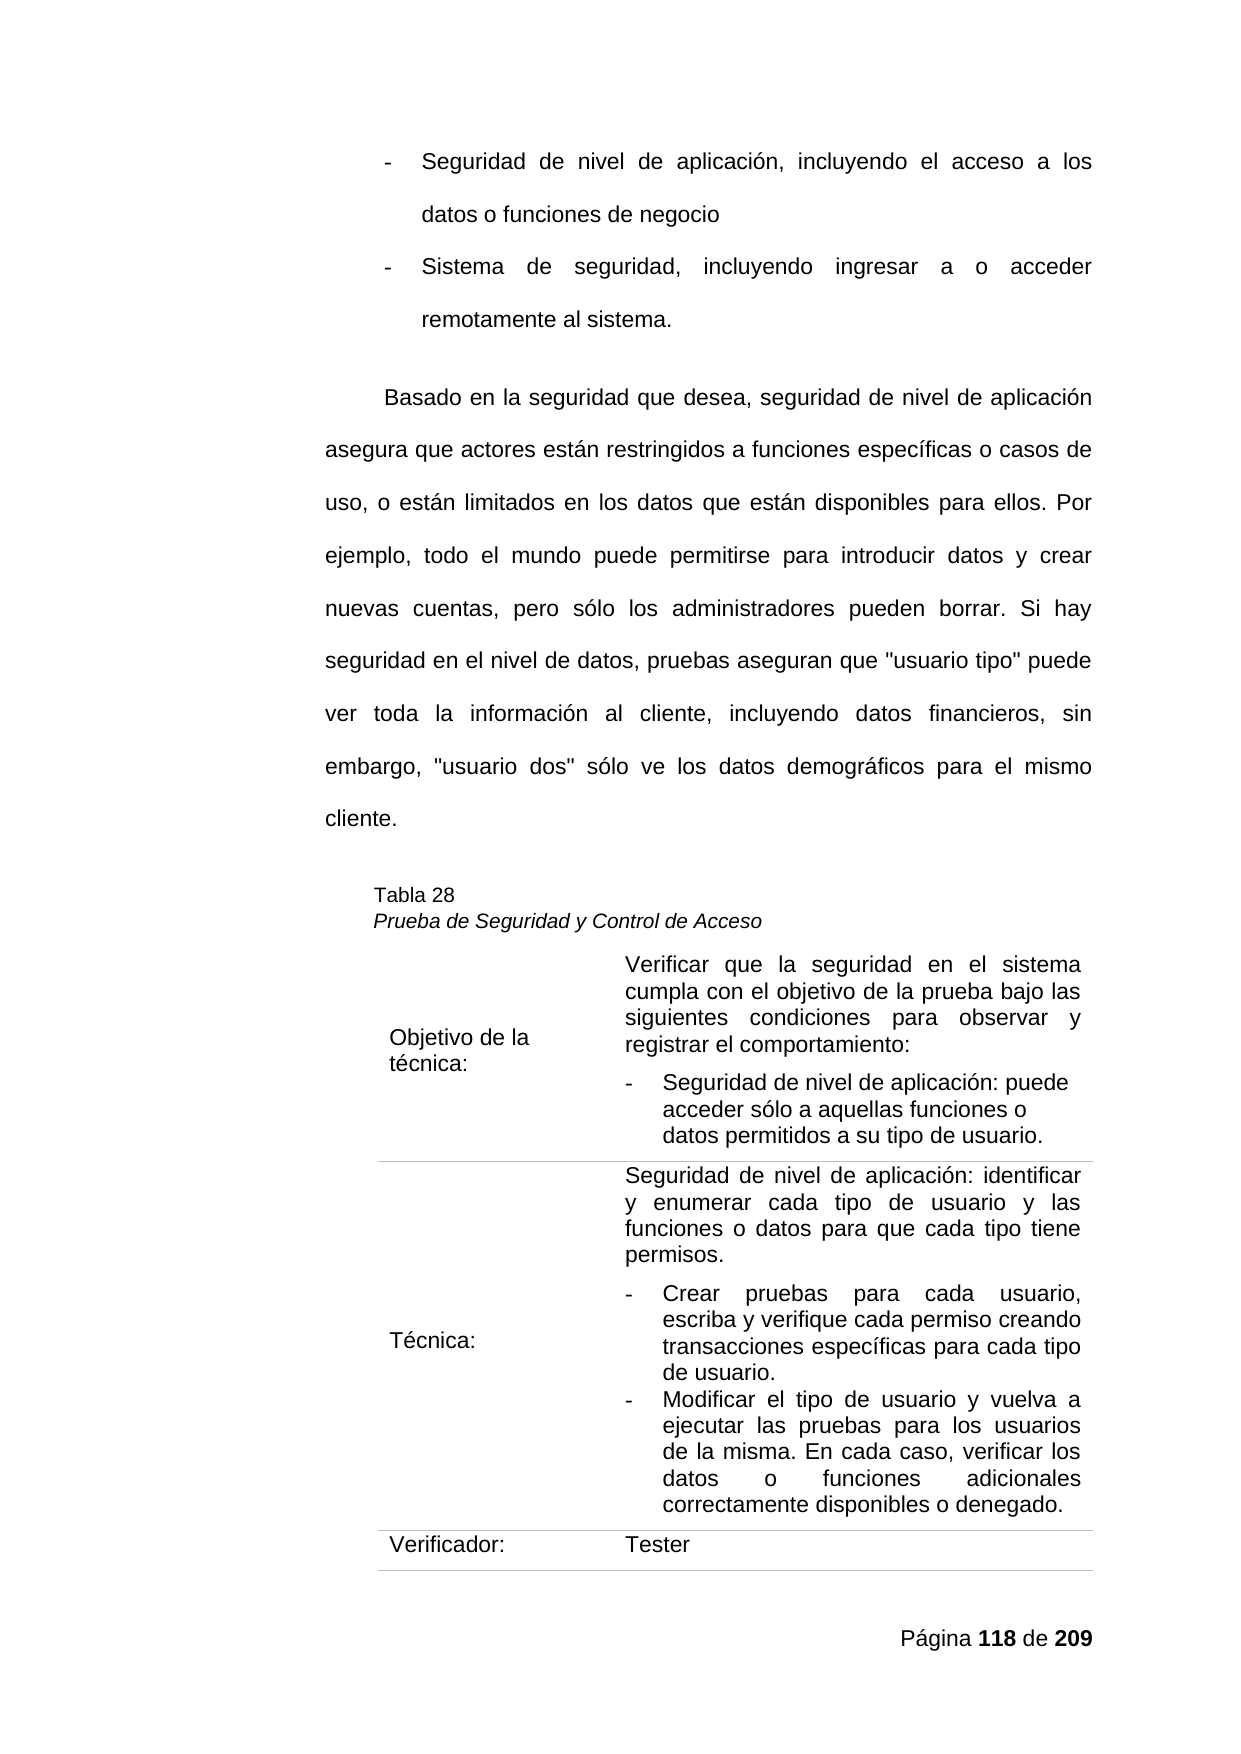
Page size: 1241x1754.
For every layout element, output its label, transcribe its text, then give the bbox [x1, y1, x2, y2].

list Seguridad de nivel de aplicación, incluyendo el acceso a los datos o funciones de negocio [384, 148, 1092, 227]
table_cell Verificador: [378, 1531, 614, 1570]
text Basado en la seguridad que desea, seguridad de nivel de aplicación asegura que actores están restringidos a funciones específicas o casos de uso, o están limitados en los datos que están disponibles para ellos. Por ejemplo, todo el mundo puede permitirse para introducir datos y crear nuevas cuentas, pero sólo los administradores pueden borrar. Si hay seguridad en el nivel de datos, pruebas aseguran que "usuario tipo" puede ver toda la información al cliente, incluyendo datos financieros, sin embargo, "usuario dos" sólo ve los datos demográficos para el mismo cliente. [325, 384, 1092, 832]
list Sistema de seguridad, incluyendo ingresar a o acceder remotamente al sistema. [384, 253, 1092, 332]
table_header Objetivo de la técnica: [378, 951, 614, 1161]
table_header Verificar que la seguridad en el sistema cumpla con el objetivo de la prueba bajo las siguientes condiciones para observar y registrar el comportamiento: Seguridad de nivel de aplicación: puede acceder sólo a aquellas funciones o datos permitidos a su tipo de usuario. [614, 951, 1092, 1161]
table_cell Técnica: [378, 1162, 614, 1530]
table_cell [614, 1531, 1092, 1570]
table_cell Seguridad de nivel de aplicación: identificar y enumerar cada tipo de usuario y las funciones o datos para que cada tipo tiene permisos. Crear pruebas para cada usuario, escriba y verifique cada permiso creando transacciones específicas para cada tipo de usuario. Modificar el tipo de usuario y vuelva a ejecutar las pruebas para los usuarios de la misma. En cada caso, verificar los datos o funciones adicionales correctamente disponibles o denegado. [614, 1162, 1092, 1530]
